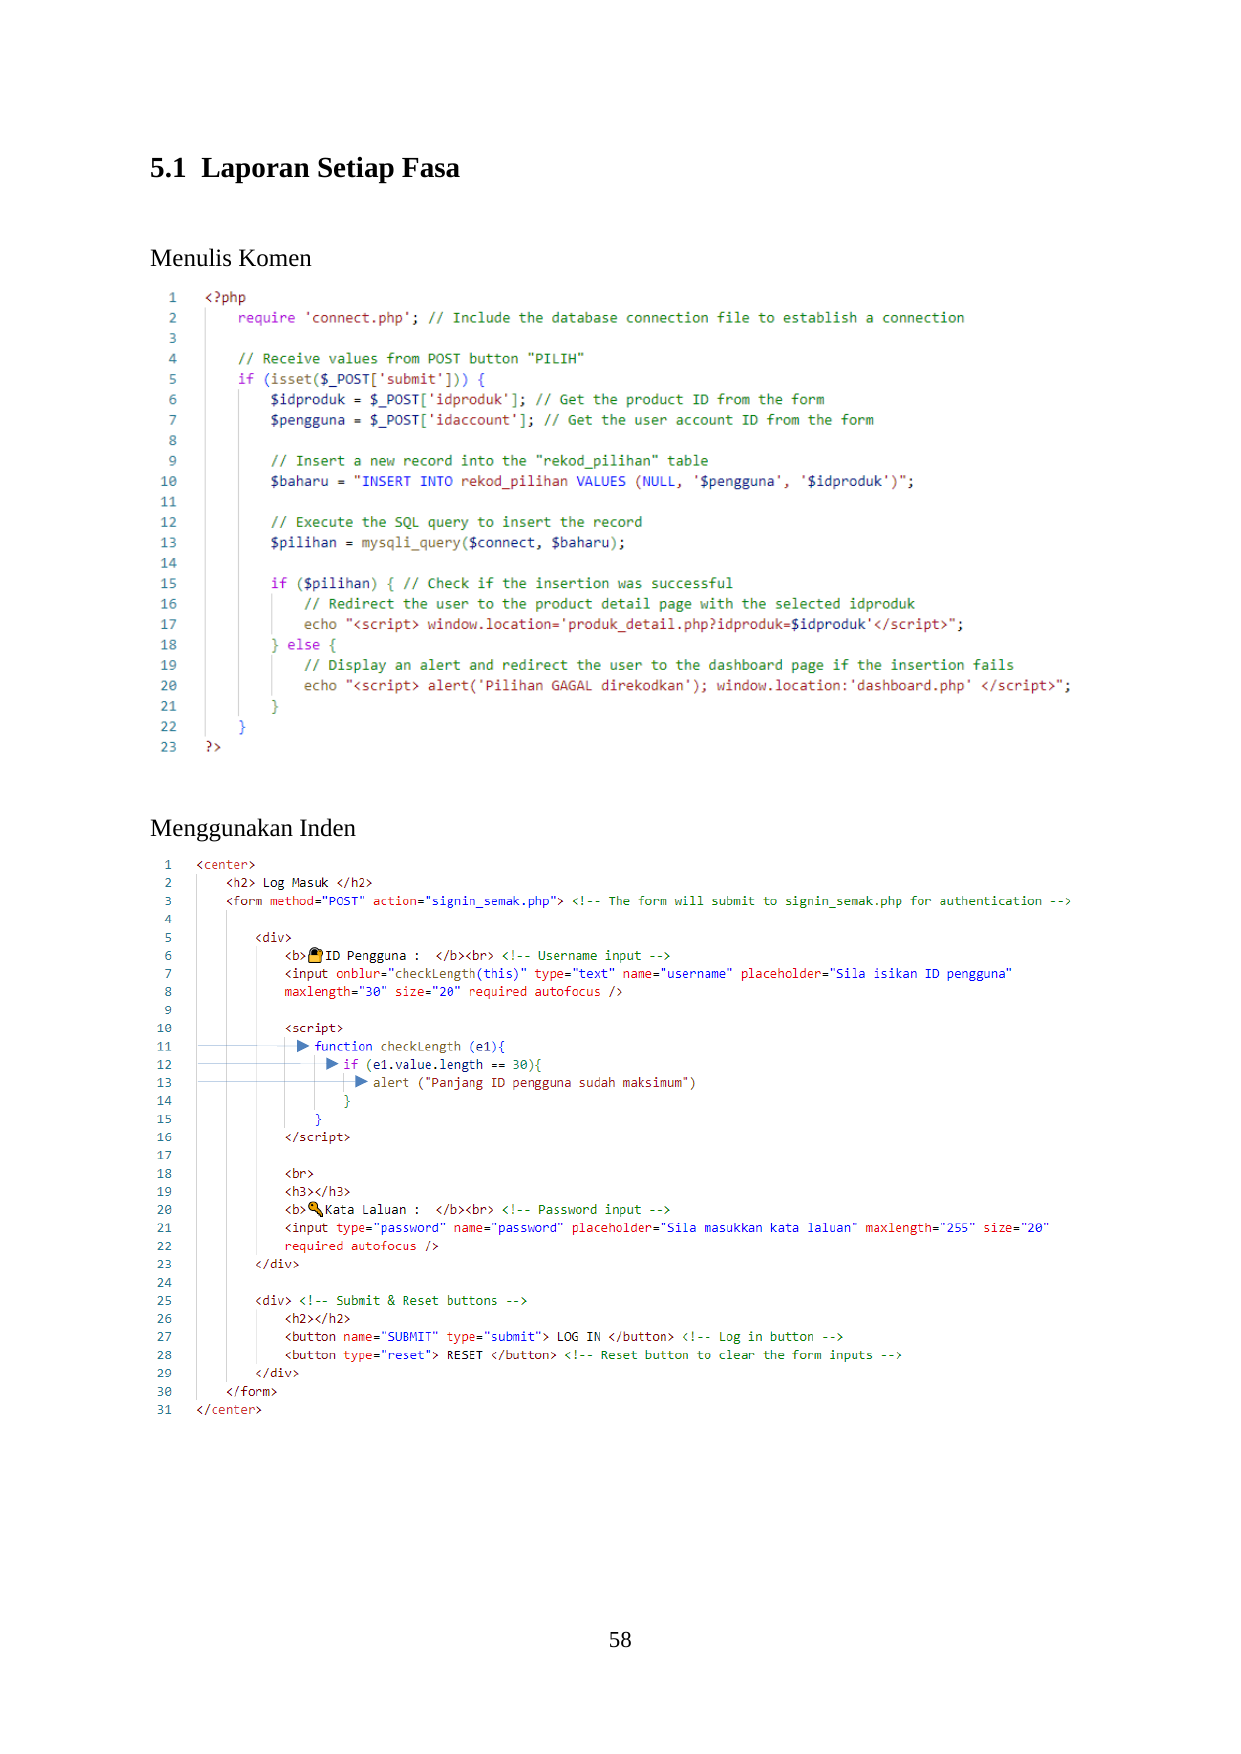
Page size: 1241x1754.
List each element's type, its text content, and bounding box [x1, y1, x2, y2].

picture [150, 856, 1091, 1418]
text Menulis Komen [150, 243, 1090, 272]
text 5.1 Laporan Setiap Fasa [150, 150, 1090, 183]
picture [150, 286, 1091, 757]
text Menggunakan Inden [150, 813, 1090, 842]
